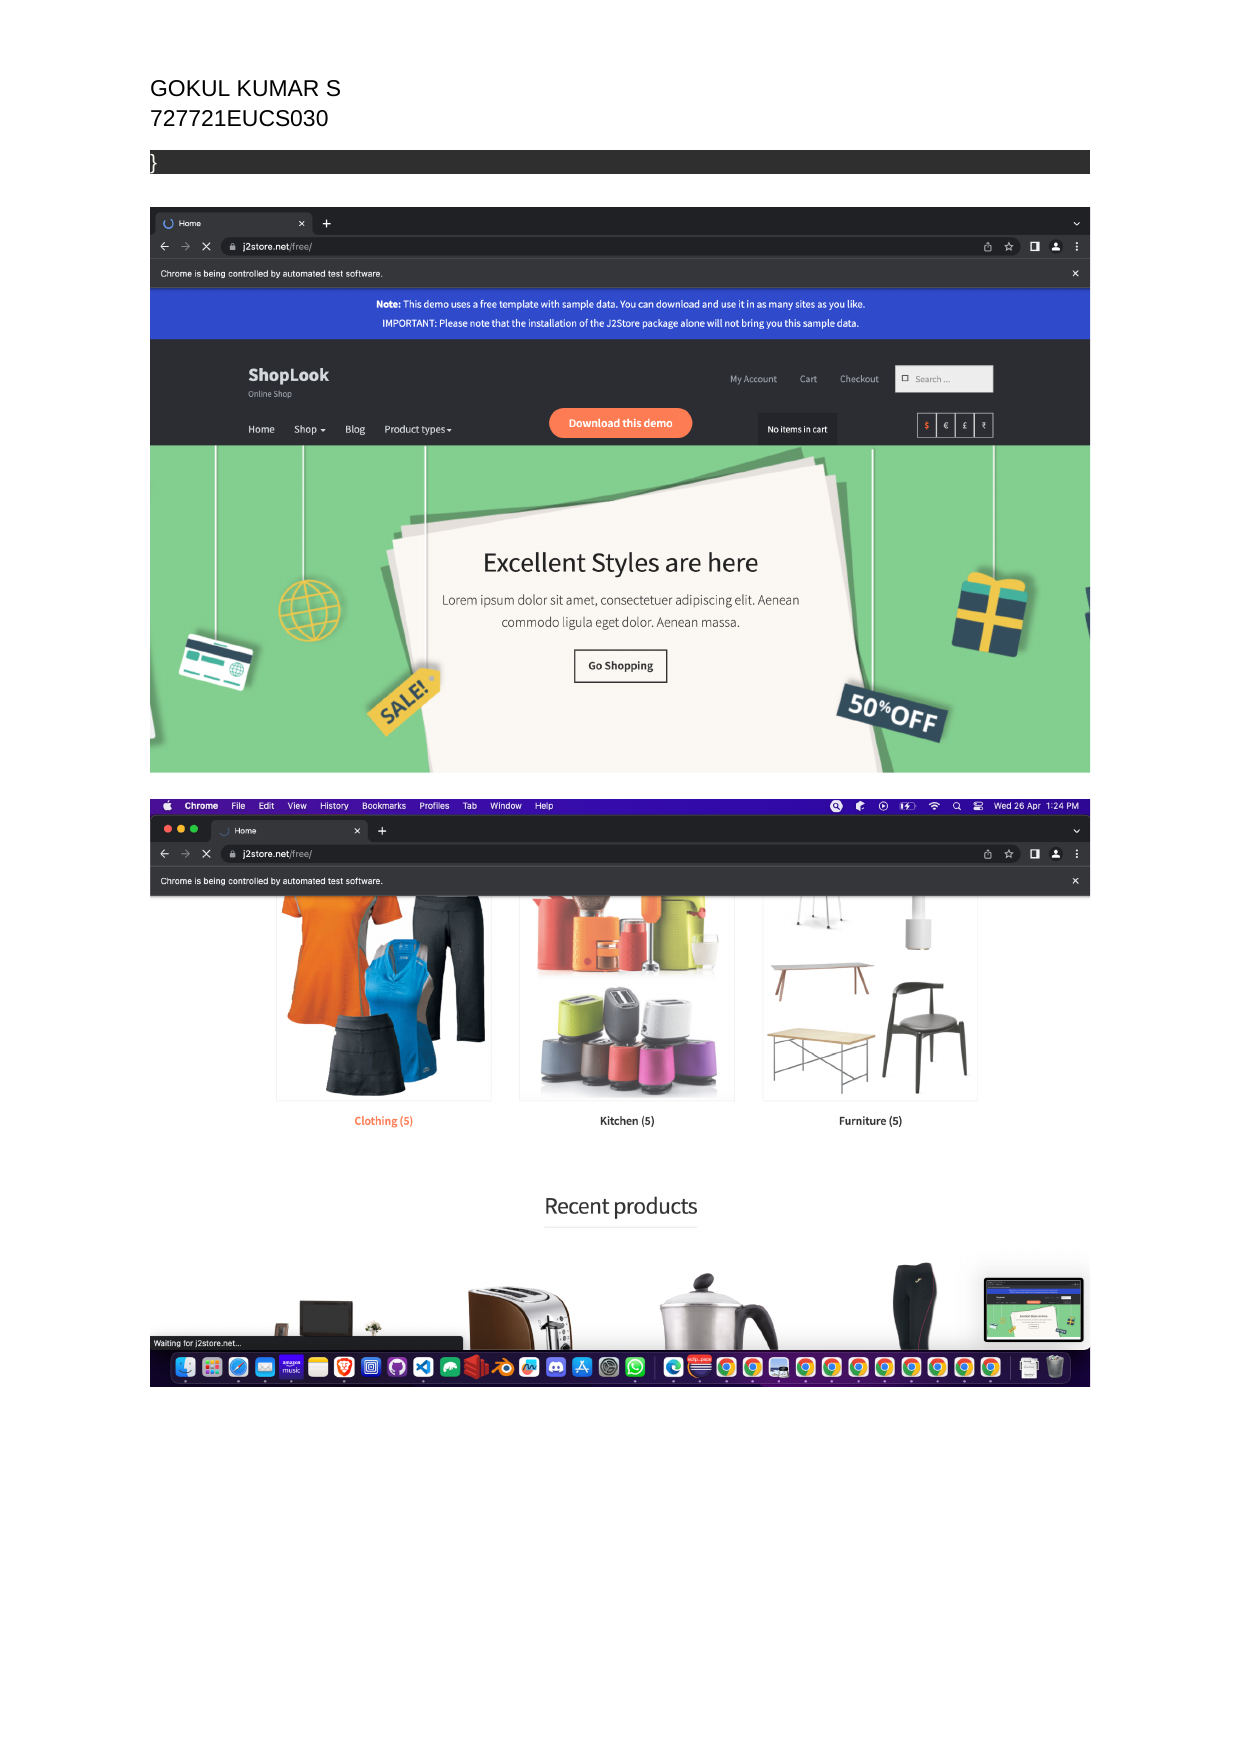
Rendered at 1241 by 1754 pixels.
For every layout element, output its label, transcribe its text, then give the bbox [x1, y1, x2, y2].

picture [150, 799, 1091, 1387]
picture [150, 207, 1091, 796]
text } [150, 150, 1090, 174]
